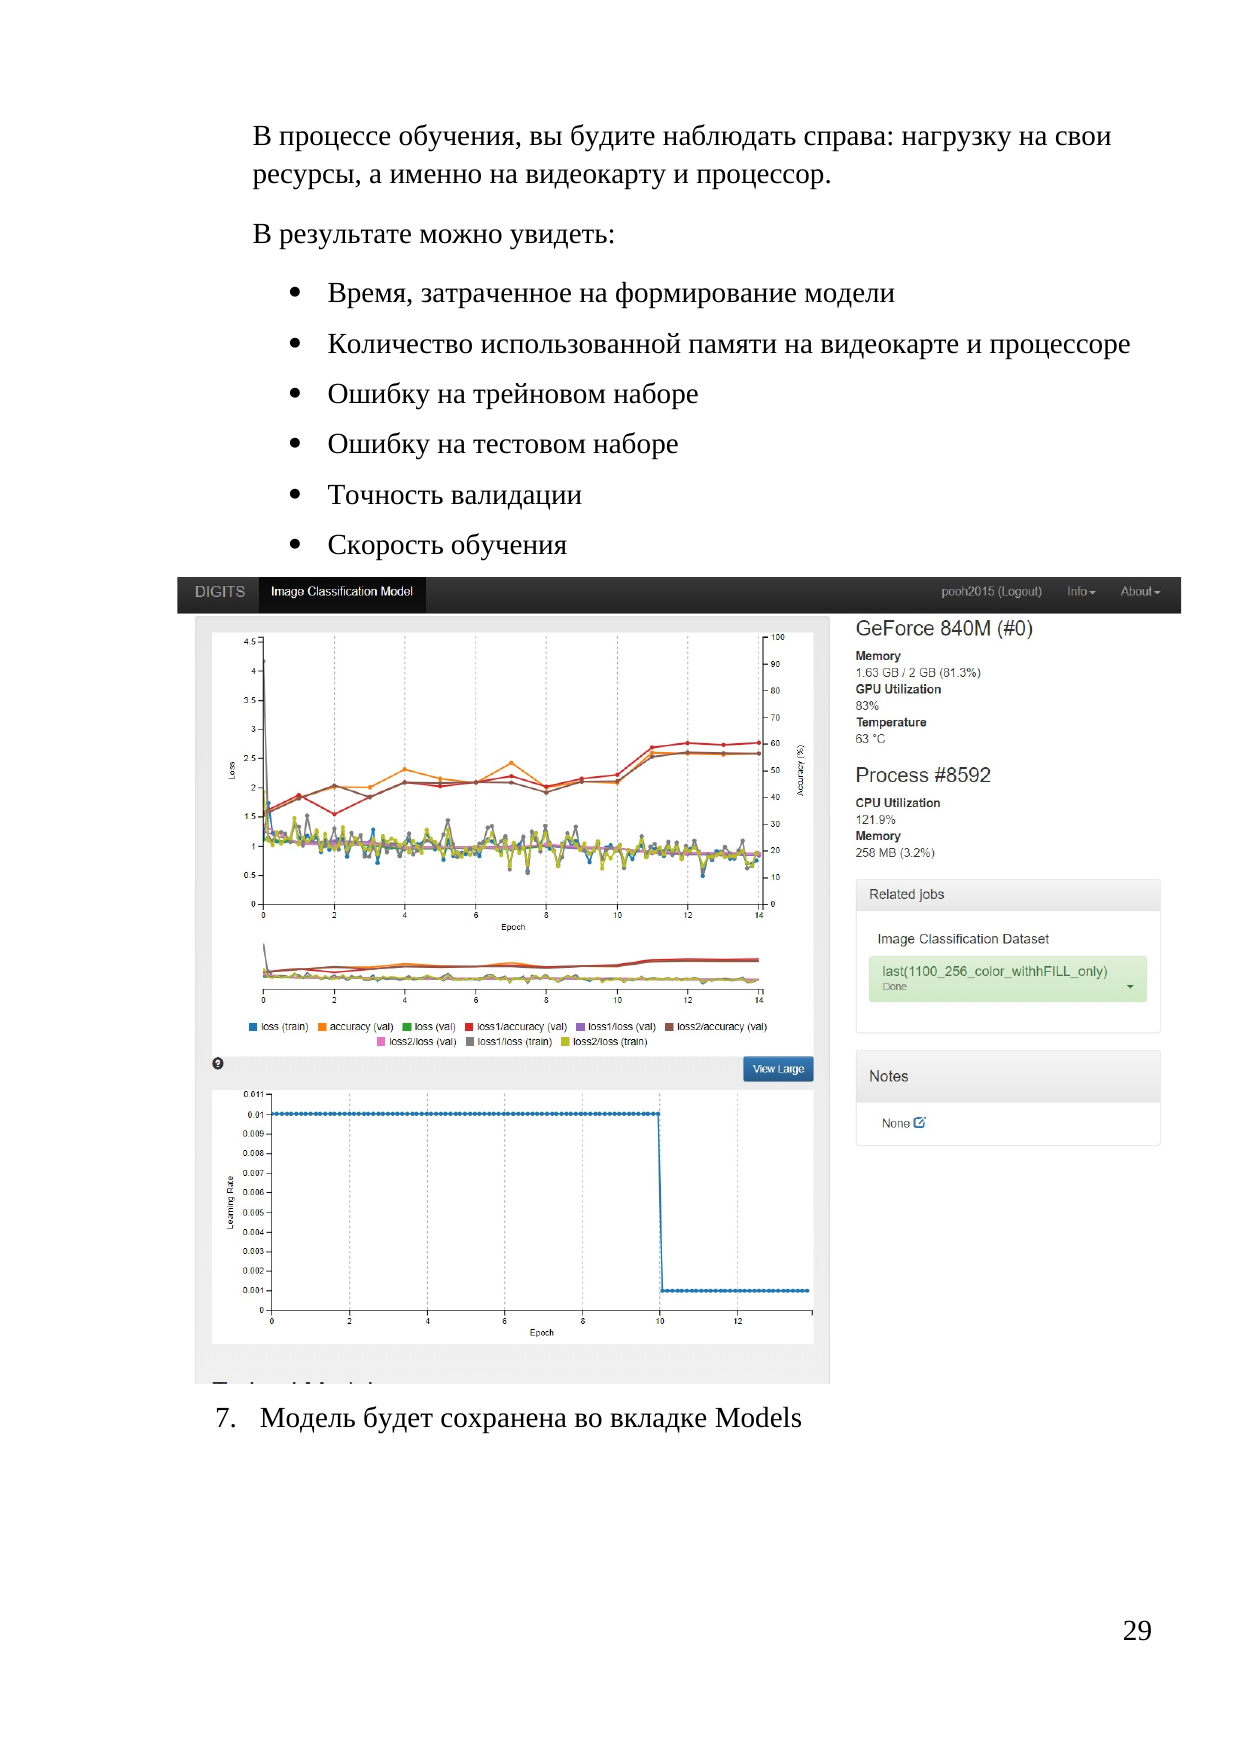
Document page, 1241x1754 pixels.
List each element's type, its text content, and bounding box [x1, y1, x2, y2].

list Ошибку на трейновом наборе [290, 376, 1152, 410]
list Точность валидации [290, 477, 1152, 511]
text В результате можно увидеть: [252, 216, 1152, 249]
list Скорость обучения [290, 527, 1152, 561]
list Время, затраченное на формирование модели [290, 275, 1152, 309]
list Количество использованной памяти на видеокарте и процессоре [290, 326, 1152, 359]
picture [177, 577, 1182, 1384]
list Ошибку на тестовом наборе [290, 427, 1152, 460]
list Модель будет сохранена во вкладке Models [215, 1400, 1152, 1433]
text В процессе обучения, вы будите наблюдать справа: нагрузку на свои ресурсы, а именно на видеокарту и процессор. [252, 118, 1152, 190]
